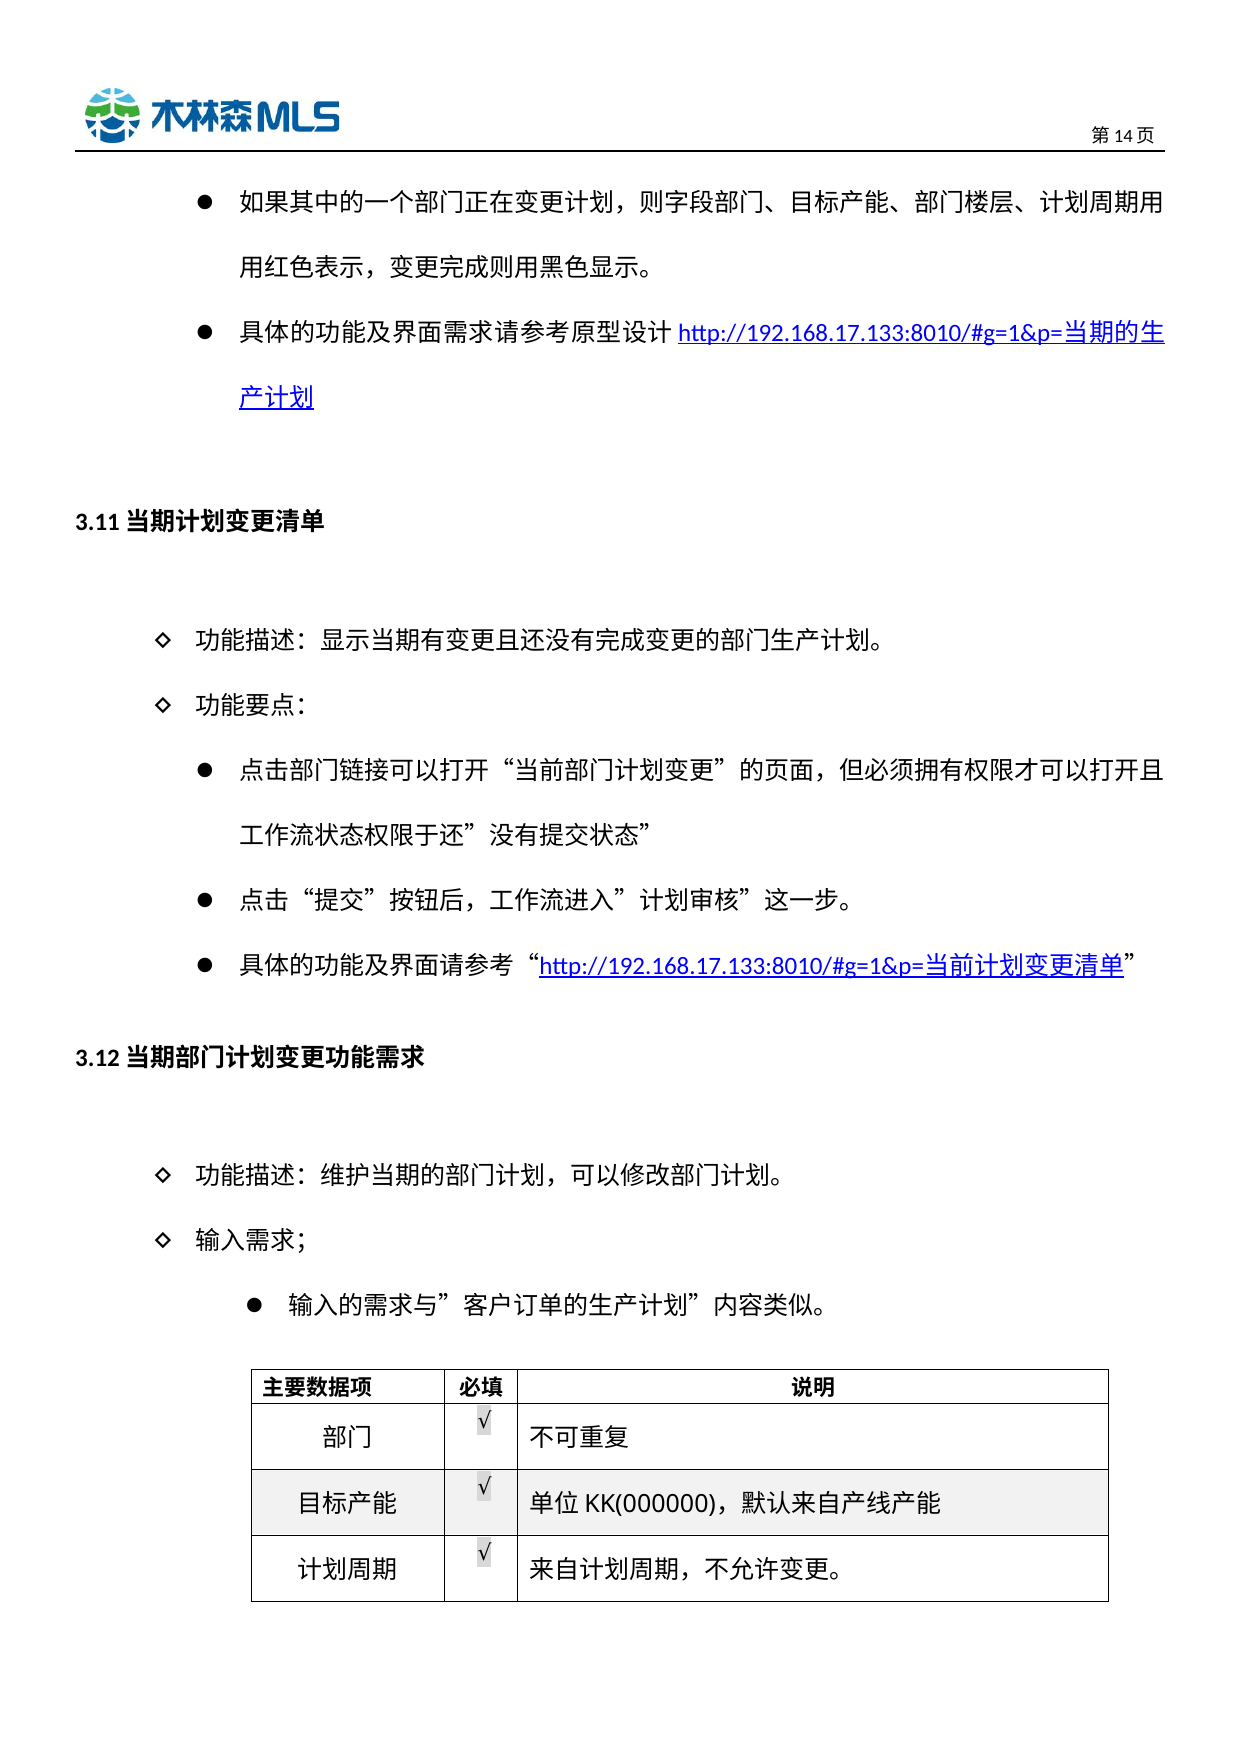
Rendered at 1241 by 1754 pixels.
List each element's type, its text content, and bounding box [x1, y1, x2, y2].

table_header 必填 [445, 1370, 517, 1402]
list 具体的功能及界面请参考“http://192.168.17.133:8010/#g=1&p=当前计划变更清单” [195, 931, 1165, 996]
table_cell √ [445, 1536, 517, 1601]
table_header 主要数据项 [252, 1370, 444, 1402]
table_cell 计划周期 [252, 1536, 444, 1601]
list 输入需求； [152, 1206, 1165, 1271]
table_header 说明 [518, 1370, 1108, 1402]
list 功能描述：显示当期有变更且还没有完成变更的部门生产计划。 [152, 606, 1165, 671]
table_cell 单位KK(000000)，默认来自产线产能 [518, 1470, 1108, 1534]
list 输入的需求与”客户订单的生产计划”内容类似。 [245, 1271, 1165, 1336]
table_cell √ [445, 1404, 517, 1468]
list 点击部门链接可以打开“当前部门计划变更”的页面，但必须拥有权限才可以打开且工作流状态权限于还”没有提交状态” [195, 736, 1165, 866]
table_cell 来自计划周期，不允许变更。 [518, 1536, 1108, 1601]
table_cell 不可重复 [518, 1404, 1108, 1468]
table_cell 部门 [252, 1404, 444, 1468]
picture [85, 88, 340, 143]
subtitle 3.12当期部门计划变更功能需求 [75, 1023, 1165, 1088]
table_cell 目标产能 [252, 1470, 444, 1534]
list 功能描述：维护当期的部门计划，可以修改部门计划。 [152, 1141, 1165, 1206]
subtitle 3.11当期计划变更清单 [75, 487, 1165, 552]
list 具体的功能及界面需求请参考原型设计http://192.168.17.133:8010/#g=1&p=当期的生产计划 [195, 298, 1165, 428]
list 如果其中的一个部门正在变更计划，则字段部门、目标产能、部门楼层、计划周期用用红色表示，变更完成则用黑色显示。 [195, 168, 1165, 298]
list 点击“提交”按钮后，工作流进入”计划审核”这一步。 [195, 866, 1165, 931]
list 功能要点： [152, 671, 1165, 736]
table_cell √ [445, 1470, 517, 1534]
